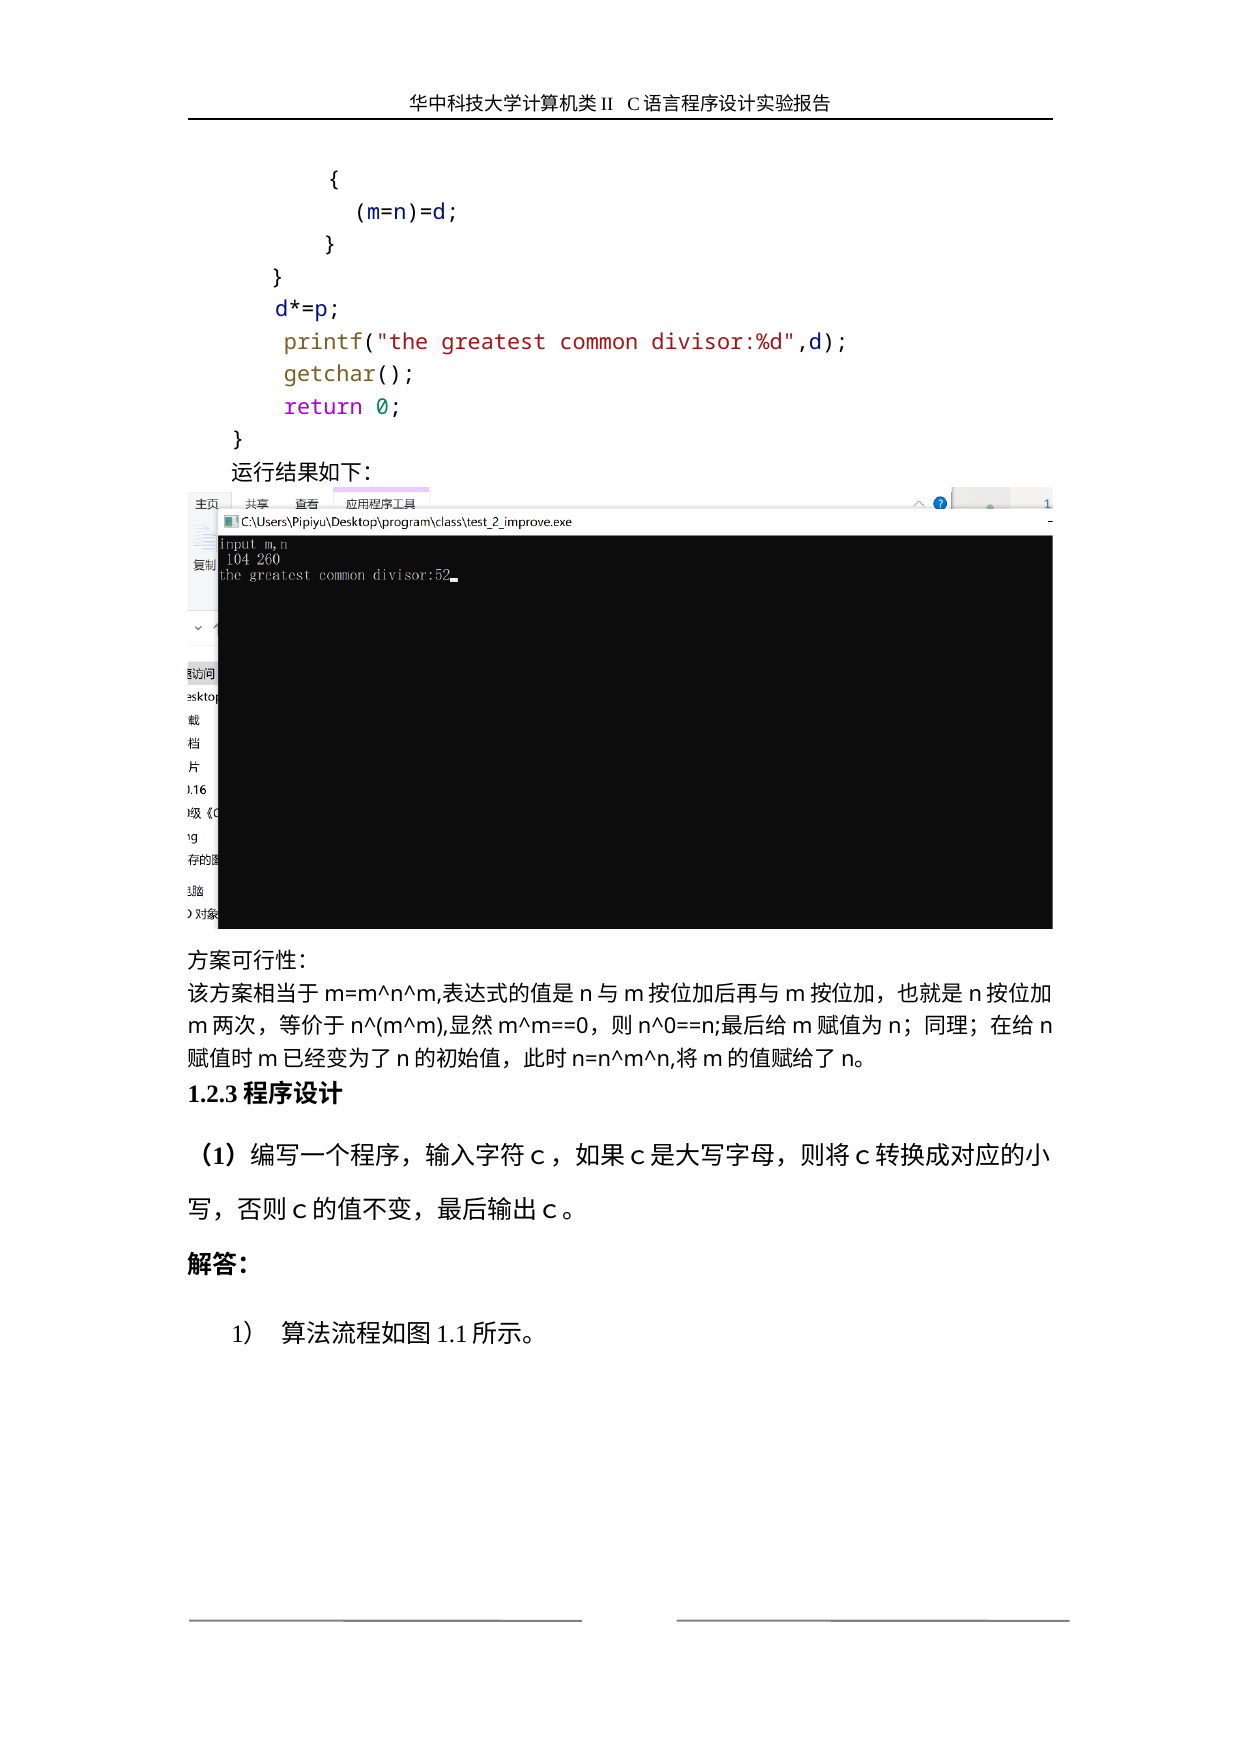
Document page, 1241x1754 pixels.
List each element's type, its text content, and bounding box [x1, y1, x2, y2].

list 算法流程如图1.1所示。 [231, 1299, 1053, 1364]
text 解答： [187, 1244, 1053, 1281]
text } [187, 259, 1053, 292]
text getchar(); [187, 357, 1053, 389]
text 1.2.3 程序设计 [187, 1073, 1053, 1109]
text d*=p; [187, 292, 1053, 324]
text 该方案相当于m=m^n^m,表达式的值是n与m按位加后再与m按位加，也就是n按位加m两次，等价于n^(m^m),显然m^m==0，则n^0==n;最后给m赋值为n；同理；在给n赋值时m已经变为了n的初始值，此时n=n^m^n,将m的值赋给了n。 [187, 976, 1053, 1073]
text } [187, 227, 1053, 259]
text { [187, 162, 1053, 194]
text (m=n)=d; [187, 194, 1053, 227]
text 运行结果如下： [187, 454, 1053, 487]
picture [187, 487, 1053, 929]
text } [187, 422, 1053, 454]
text printf("the greatest common divisor:%d",d); [187, 324, 1053, 357]
text 方案可行性： [187, 943, 1053, 976]
text return 0; [187, 389, 1053, 422]
text （1）编写一个程序，输入字符ｃ，如果ｃ是大写字母，则将ｃ转换成对应的小写，否则ｃ的值不变，最后输出ｃ。 [187, 1136, 1053, 1226]
